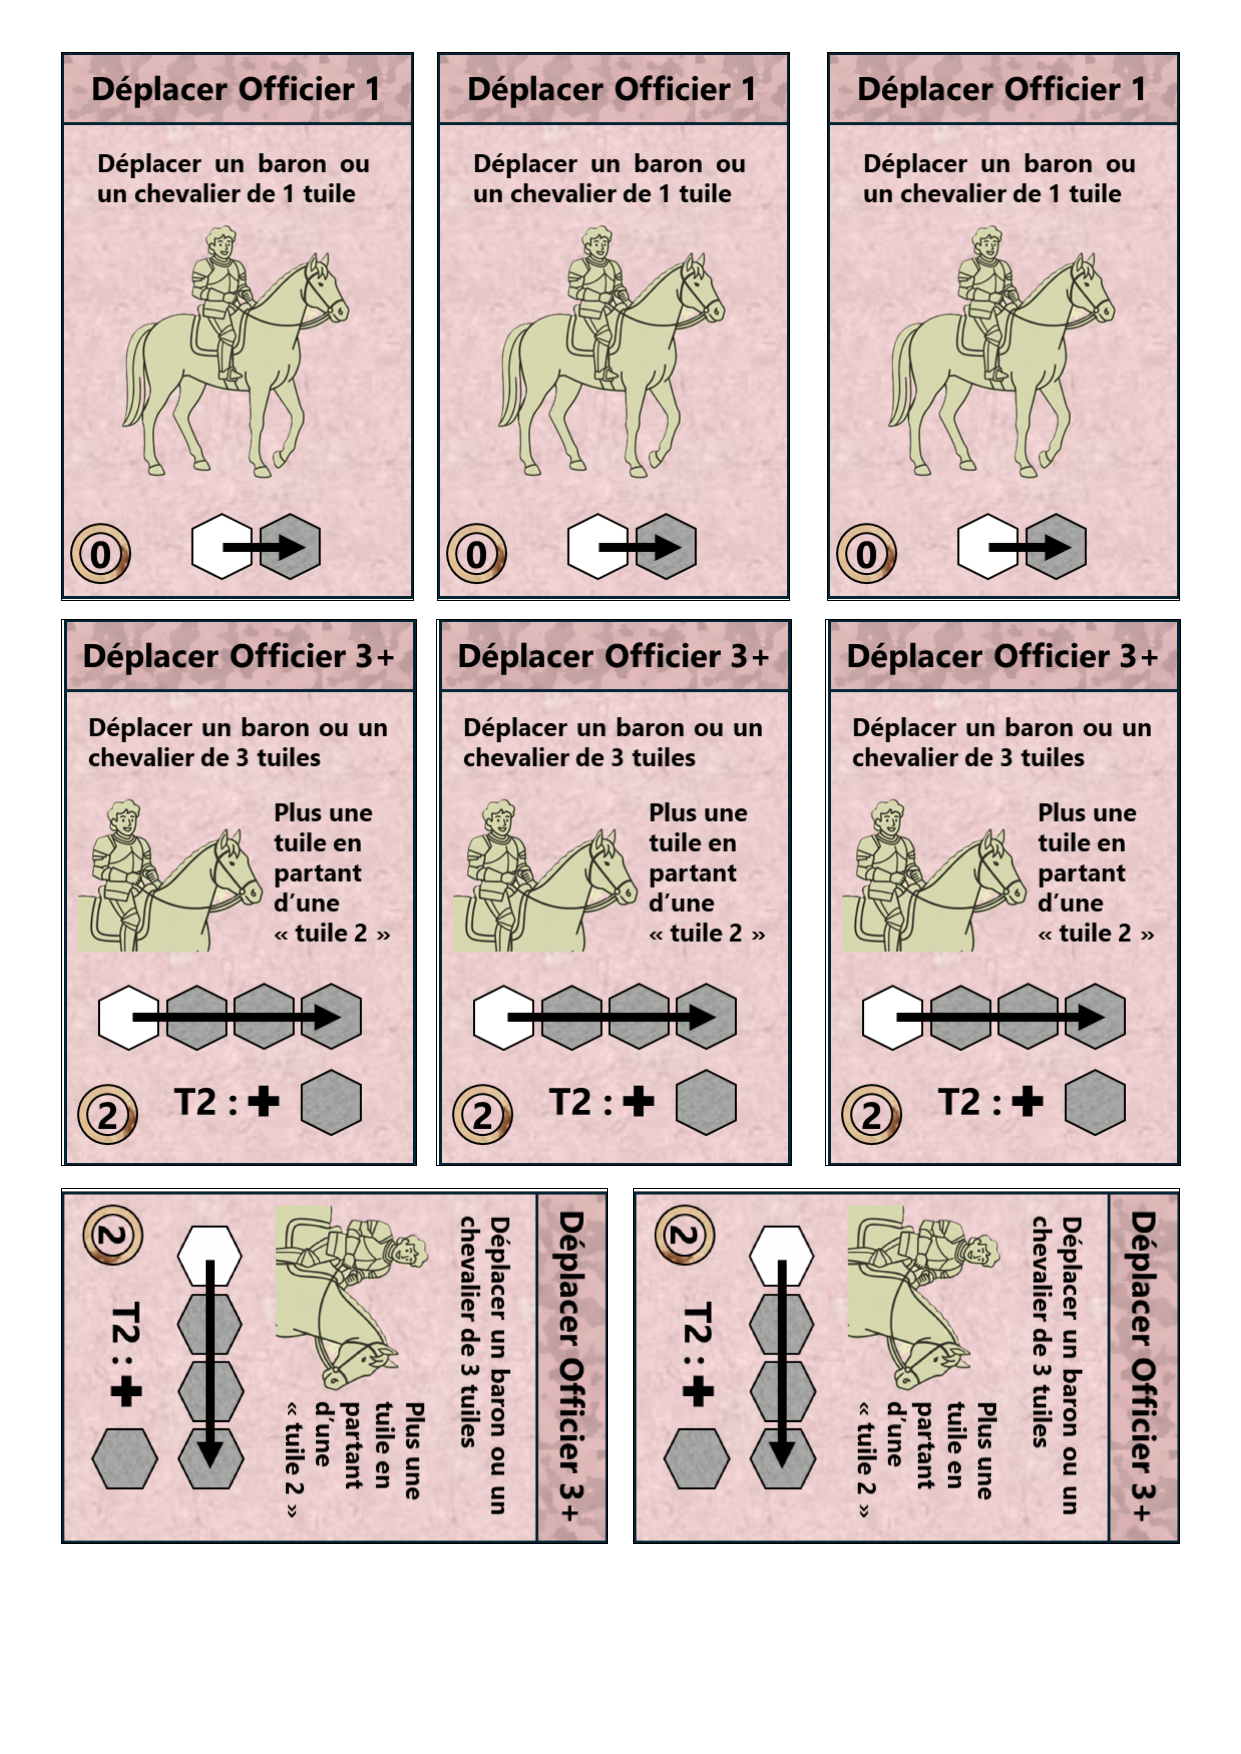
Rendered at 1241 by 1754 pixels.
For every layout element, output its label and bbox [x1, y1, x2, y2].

picture [831, 126, 1176, 595]
picture [539, 1195, 605, 1540]
picture [443, 623, 787, 689]
picture [441, 56, 786, 122]
picture [68, 693, 412, 1162]
picture [441, 126, 786, 595]
picture [65, 126, 410, 595]
picture [68, 623, 412, 689]
picture [443, 693, 787, 1162]
picture [65, 56, 410, 122]
picture [65, 1195, 535, 1540]
picture [832, 693, 1176, 1162]
picture [832, 623, 1176, 689]
picture [637, 1195, 1107, 1540]
picture [831, 56, 1176, 122]
picture [1111, 1195, 1177, 1540]
